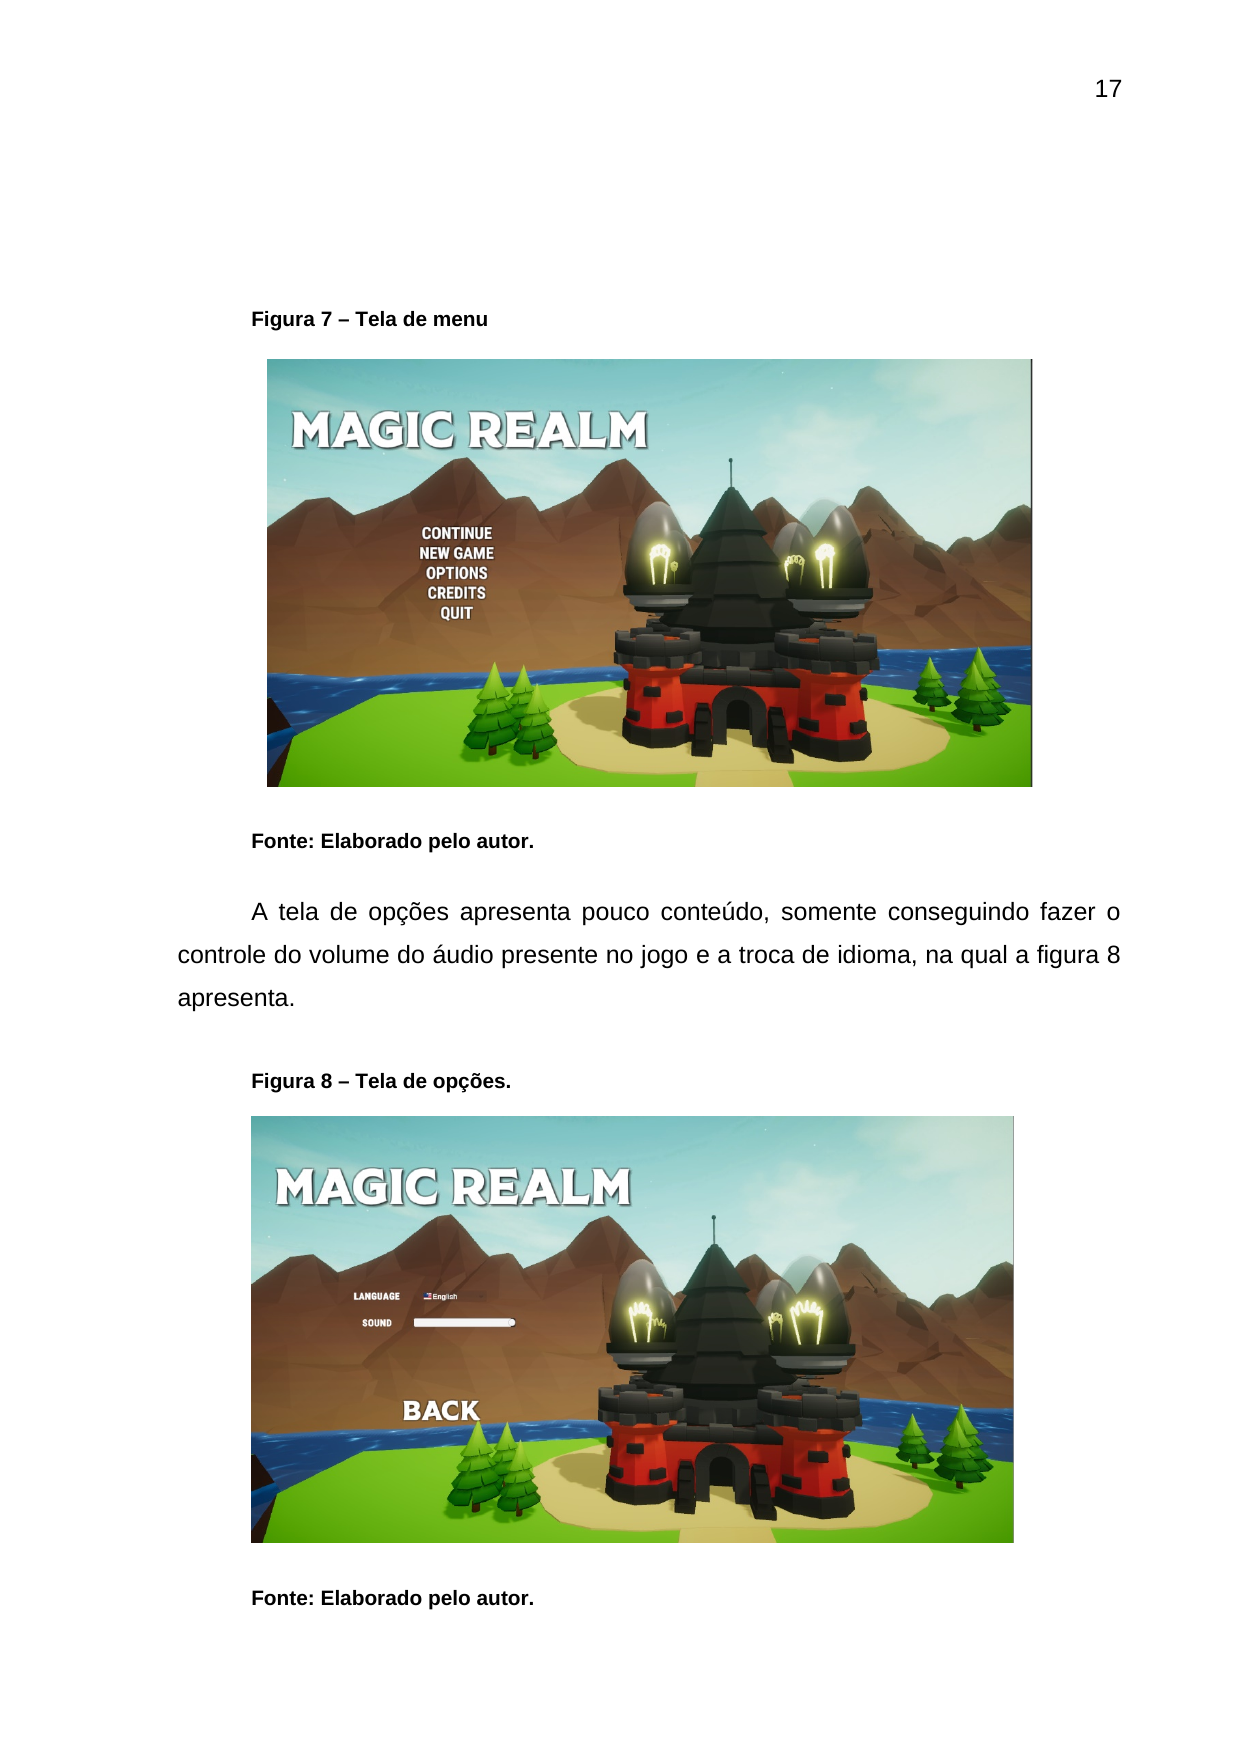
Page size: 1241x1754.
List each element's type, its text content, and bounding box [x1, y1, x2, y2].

text Fonte: Elaborado pelo autor. [177, 1586, 1122, 1610]
text A tela de opções apresenta pouco conteúdo, somente conseguindo fazer o controle do volume do áudio presente no jogo e a troca de idioma, na qual a figura 8 apresenta. [177, 896, 1122, 1011]
text Figura 7 – Tela de menu [177, 307, 1122, 331]
picture [251, 1116, 1014, 1543]
text Fonte: Elaborado pelo autor. [177, 829, 1122, 853]
picture [267, 359, 1033, 787]
text Figura 8 – Tela de opções. [177, 1069, 1122, 1093]
